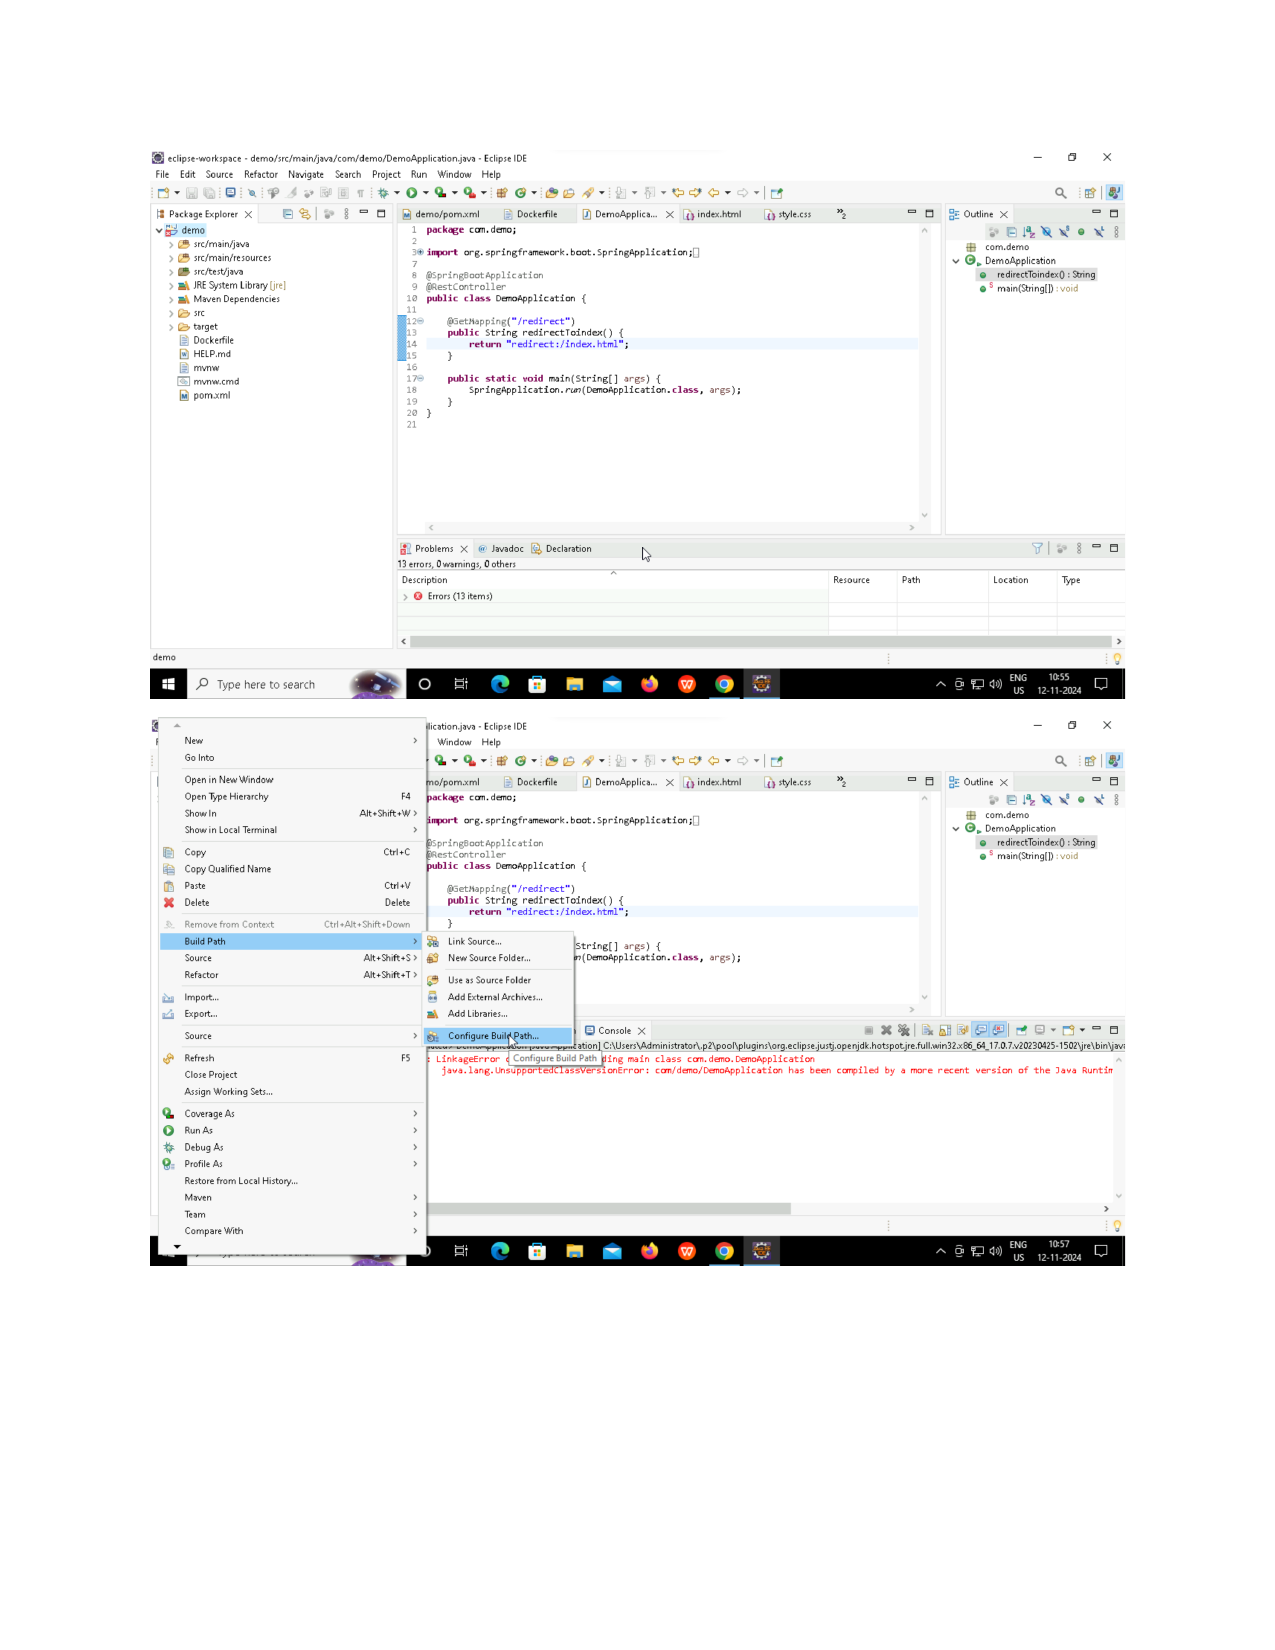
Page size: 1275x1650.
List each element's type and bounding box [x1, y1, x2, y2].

picture [150, 150, 1125, 699]
picture [150, 717, 1125, 1266]
